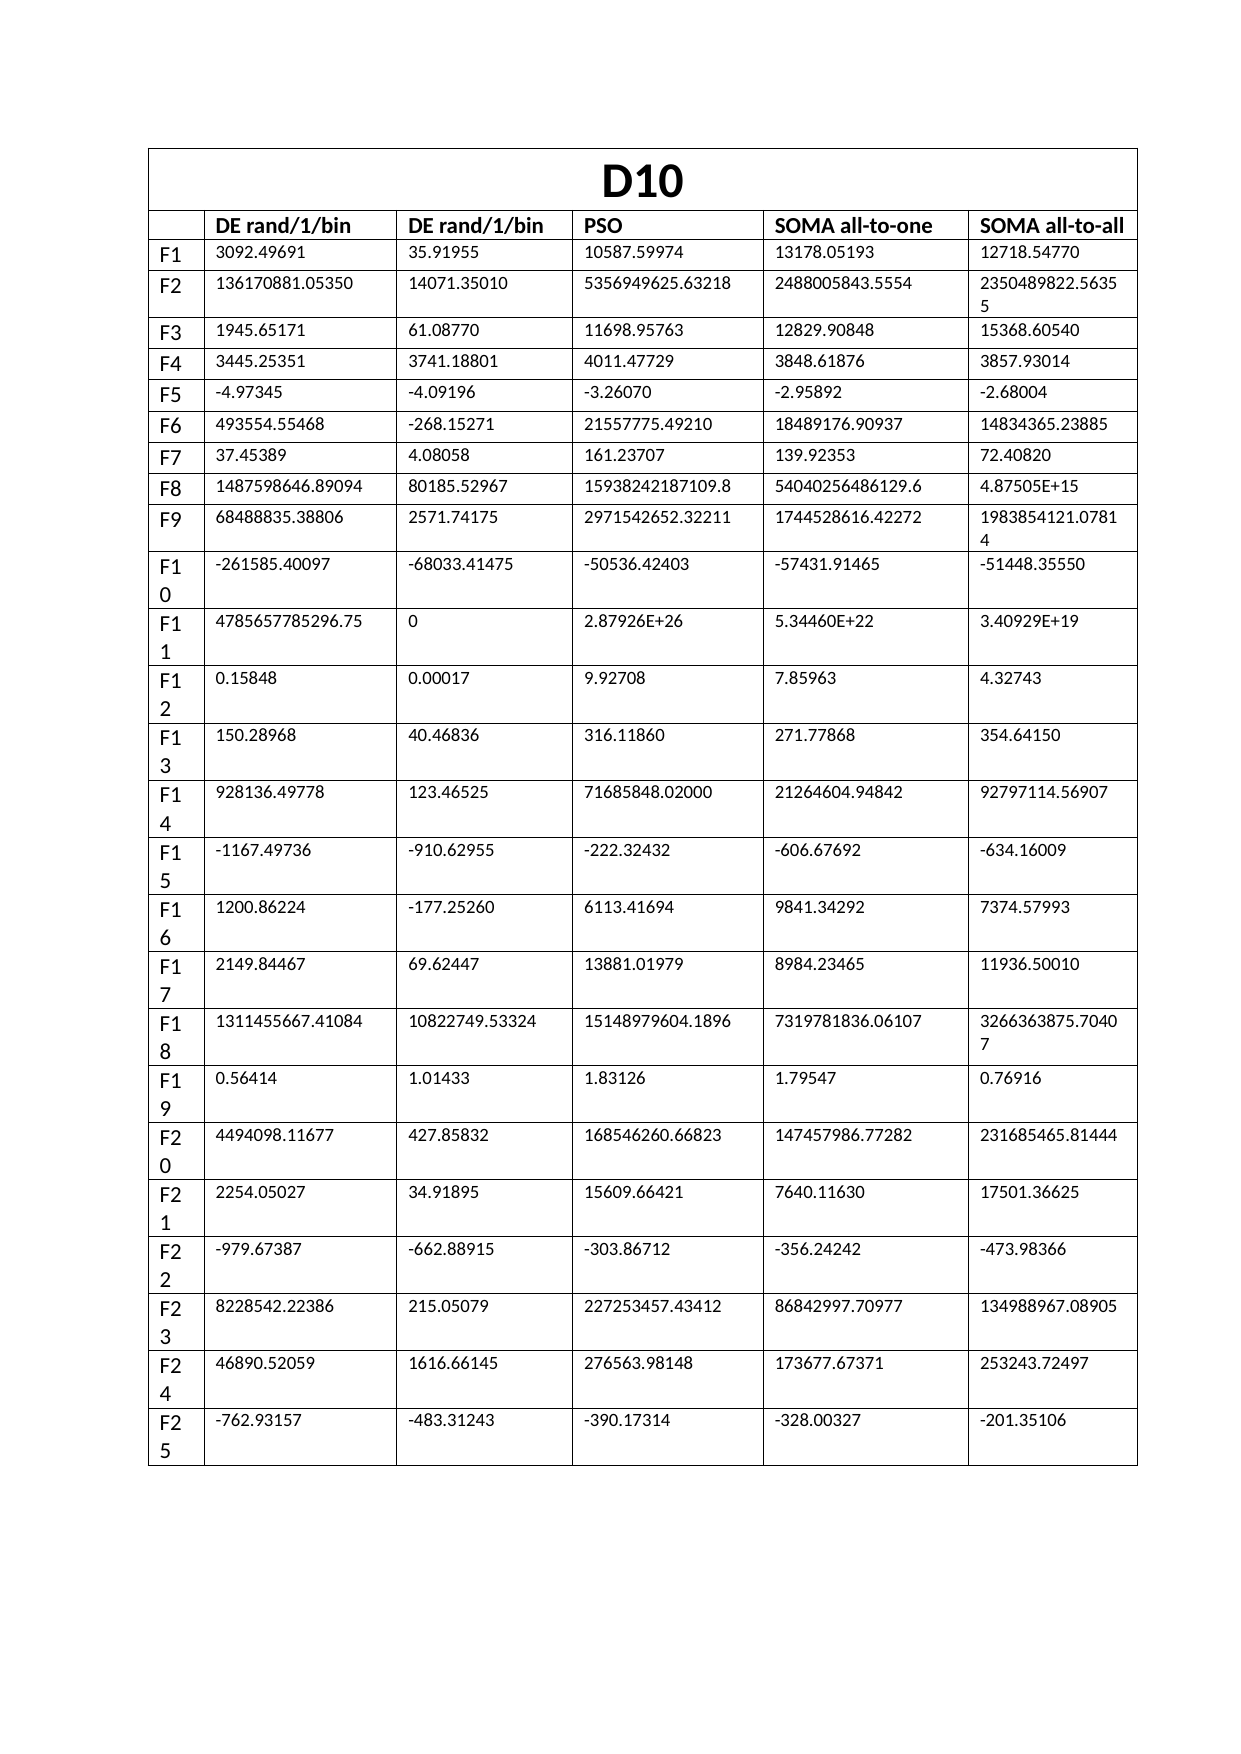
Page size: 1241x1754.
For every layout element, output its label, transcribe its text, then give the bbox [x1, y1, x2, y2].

table_cell 493554.55468 [205, 412, 396, 442]
table_cell -2.68004 [969, 380, 1137, 411]
table_cell 4.87505E+15 [969, 474, 1137, 504]
table_cell 139.92353 [764, 443, 968, 473]
table_cell 1311455667.41084 [205, 1009, 396, 1065]
table_cell 10587.59974 [573, 240, 763, 270]
table_cell F5 [149, 380, 204, 411]
table_cell -303.86712 [573, 1237, 763, 1293]
table_cell 2350489822.56355 [969, 271, 1137, 317]
table_cell -328.00327 [764, 1409, 968, 1464]
table_cell [149, 211, 204, 239]
table_cell F9 [149, 505, 204, 551]
table_cell 2971542652.32211 [573, 505, 763, 551]
table_cell F25 [149, 1409, 204, 1464]
table_cell F13 [149, 724, 204, 779]
table_cell 2488005843.5554 [764, 271, 968, 317]
table_cell 2571.74175 [397, 505, 572, 551]
table_cell 13178.05193 [764, 240, 968, 270]
table_cell 14071.35010 [397, 271, 572, 317]
table_cell 68488835.38806 [205, 505, 396, 551]
table_cell 215.05079 [397, 1294, 572, 1350]
table_cell 147457986.77282 [764, 1123, 968, 1179]
table_cell 1744528616.42272 [764, 505, 968, 551]
table_cell 1616.66145 [397, 1351, 572, 1407]
table_cell 9841.34292 [764, 895, 968, 951]
table_cell F8 [149, 474, 204, 504]
table_cell 2.87926E+26 [573, 609, 763, 665]
table_cell 61.08770 [397, 318, 572, 348]
table_cell 54040256486129.6 [764, 474, 968, 504]
table_cell -3.26070 [573, 380, 763, 411]
table_cell F16 [149, 895, 204, 951]
table_cell 1200.86224 [205, 895, 396, 951]
table_cell F11 [149, 609, 204, 665]
table_cell 123.46525 [397, 781, 572, 837]
table_cell 0.15848 [205, 666, 396, 722]
table_cell -979.67387 [205, 1237, 396, 1293]
table_cell 37.45389 [205, 443, 396, 473]
table_cell 3741.18801 [397, 349, 572, 379]
table_cell SOMA all-to-all [969, 211, 1137, 239]
table_cell -910.62955 [397, 838, 572, 894]
table_cell 15609.66421 [573, 1180, 763, 1236]
table_cell -201.35106 [969, 1409, 1137, 1464]
table_cell 271.77868 [764, 724, 968, 779]
table_cell 427.85832 [397, 1123, 572, 1179]
table_cell -356.24242 [764, 1237, 968, 1293]
table_cell -222.32432 [573, 838, 763, 894]
table_cell 15938242187109.8 [573, 474, 763, 504]
table_cell 4.08058 [397, 443, 572, 473]
table_cell 1.79547 [764, 1066, 968, 1122]
table_cell -662.88915 [397, 1237, 572, 1293]
table_cell 0.00017 [397, 666, 572, 722]
table_cell 354.64150 [969, 724, 1137, 779]
table_cell 4.32743 [969, 666, 1137, 722]
table_cell F21 [149, 1180, 204, 1236]
table_cell 21557775.49210 [573, 412, 763, 442]
table_cell 3092.49691 [205, 240, 396, 270]
table_cell F4 [149, 349, 204, 379]
table_cell 12718.54770 [969, 240, 1137, 270]
table_cell 6113.41694 [573, 895, 763, 951]
table_cell 0.56414 [205, 1066, 396, 1122]
table_cell F12 [149, 666, 204, 722]
table_cell 7374.57993 [969, 895, 1137, 951]
table_cell -50536.42403 [573, 552, 763, 608]
table_cell 2254.05027 [205, 1180, 396, 1236]
table_cell F17 [149, 952, 204, 1008]
table_cell 35.91955 [397, 240, 572, 270]
table_cell 231685465.81444 [969, 1123, 1137, 1179]
table_cell F2 [149, 271, 204, 317]
table_cell 12829.90848 [764, 318, 968, 348]
table_cell 253243.72497 [969, 1351, 1137, 1407]
table_cell -483.31243 [397, 1409, 572, 1464]
table_cell F14 [149, 781, 204, 837]
table_cell F18 [149, 1009, 204, 1065]
table_cell 15368.60540 [969, 318, 1137, 348]
table_cell 71685848.02000 [573, 781, 763, 837]
table_cell F3 [149, 318, 204, 348]
table_cell 168546260.66823 [573, 1123, 763, 1179]
table_cell 0 [397, 609, 572, 665]
table_cell -2.95892 [764, 380, 968, 411]
table_cell 10822749.53324 [397, 1009, 572, 1065]
table_cell 5356949625.63218 [573, 271, 763, 317]
table_cell 3857.93014 [969, 349, 1137, 379]
table_cell F6 [149, 412, 204, 442]
table_cell 276563.98148 [573, 1351, 763, 1407]
table_cell F10 [149, 552, 204, 608]
table_cell 11698.95763 [573, 318, 763, 348]
table_cell 928136.49778 [205, 781, 396, 837]
table_cell 161.23707 [573, 443, 763, 473]
table_cell 80185.52967 [397, 474, 572, 504]
table_cell 14834365.23885 [969, 412, 1137, 442]
table_cell 1945.65171 [205, 318, 396, 348]
table_cell 3445.25351 [205, 349, 396, 379]
table_cell 72.40820 [969, 443, 1137, 473]
table_cell 4011.47729 [573, 349, 763, 379]
table_cell -606.67692 [764, 838, 968, 894]
table_cell 18489176.90937 [764, 412, 968, 442]
table_cell -473.98366 [969, 1237, 1137, 1293]
table_cell -268.15271 [397, 412, 572, 442]
table_cell 11936.50010 [969, 952, 1137, 1008]
table_cell 7.85963 [764, 666, 968, 722]
table_cell 92797114.56907 [969, 781, 1137, 837]
table_cell -390.17314 [573, 1409, 763, 1464]
table_cell -261585.40097 [205, 552, 396, 608]
table_cell 7319781836.06107 [764, 1009, 968, 1065]
table_cell 4494098.11677 [205, 1123, 396, 1179]
table_cell 21264604.94842 [764, 781, 968, 837]
table_cell -762.93157 [205, 1409, 396, 1464]
table_cell 0.76916 [969, 1066, 1137, 1122]
table_cell 1.01433 [397, 1066, 572, 1122]
table_cell -57431.91465 [764, 552, 968, 608]
table_cell 134988967.08905 [969, 1294, 1137, 1350]
table_cell PSO [573, 211, 763, 239]
table_cell 1983854121.07814 [969, 505, 1137, 551]
table_cell 7640.11630 [764, 1180, 968, 1236]
table_cell -4.09196 [397, 380, 572, 411]
table_cell 34.91895 [397, 1180, 572, 1236]
table_cell F24 [149, 1351, 204, 1407]
table_cell 5.34460E+22 [764, 609, 968, 665]
table_cell 17501.36625 [969, 1180, 1137, 1236]
table_cell -4.97345 [205, 380, 396, 411]
table_cell 316.11860 [573, 724, 763, 779]
table_cell 2149.84467 [205, 952, 396, 1008]
table_cell 3266363875.70407 [969, 1009, 1137, 1065]
table_cell F1 [149, 240, 204, 270]
table_cell F23 [149, 1294, 204, 1350]
table_cell 13881.01979 [573, 952, 763, 1008]
table_cell 15148979604.1896 [573, 1009, 763, 1065]
table_cell DE rand/1/bin [397, 211, 572, 239]
table_cell 8984.23465 [764, 952, 968, 1008]
table_cell -634.16009 [969, 838, 1137, 894]
table_header D10 [149, 149, 1137, 210]
table_cell SOMA all-to-one [764, 211, 968, 239]
table_cell 227253457.43412 [573, 1294, 763, 1350]
table_cell F19 [149, 1066, 204, 1122]
table_cell 3848.61876 [764, 349, 968, 379]
table_cell F15 [149, 838, 204, 894]
table_cell DE rand/1/bin [205, 211, 396, 239]
table_cell 40.46836 [397, 724, 572, 779]
table_cell -68033.41475 [397, 552, 572, 608]
table_cell 1.83126 [573, 1066, 763, 1122]
table_cell -1167.49736 [205, 838, 396, 894]
table_cell -51448.35550 [969, 552, 1137, 608]
table_cell 9.92708 [573, 666, 763, 722]
table_cell 1487598646.89094 [205, 474, 396, 504]
table_cell 46890.52059 [205, 1351, 396, 1407]
table_cell 8228542.22386 [205, 1294, 396, 1350]
table_cell 3.40929E+19 [969, 609, 1137, 665]
table_cell 150.28968 [205, 724, 396, 779]
table_cell 69.62447 [397, 952, 572, 1008]
table_cell 4785657785296.75 [205, 609, 396, 665]
table_cell 173677.67371 [764, 1351, 968, 1407]
table_cell F7 [149, 443, 204, 473]
table_cell 136170881.05350 [205, 271, 396, 317]
table_cell F22 [149, 1237, 204, 1293]
table_cell 86842997.70977 [764, 1294, 968, 1350]
table_cell F20 [149, 1123, 204, 1179]
table_cell -177.25260 [397, 895, 572, 951]
